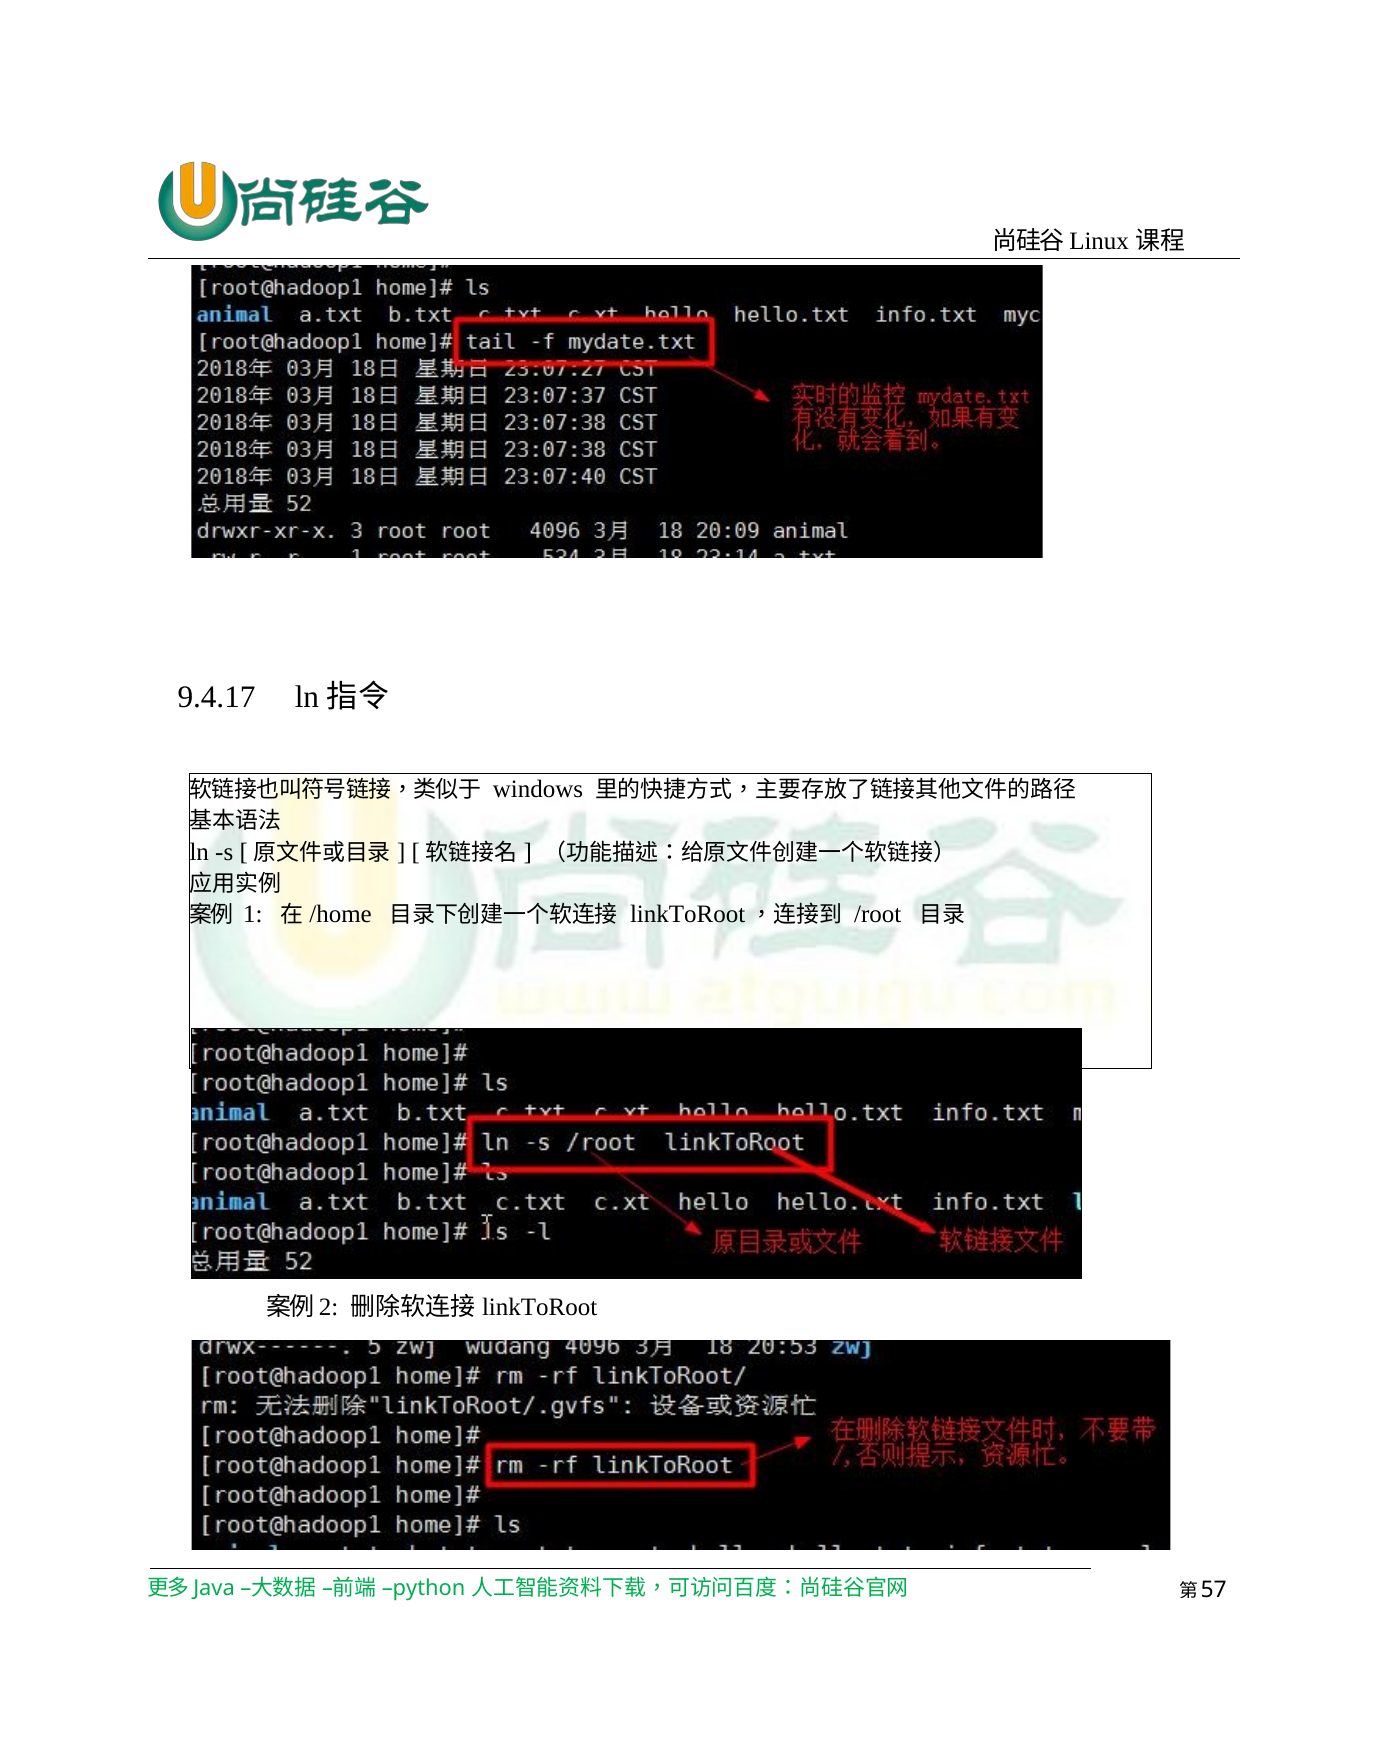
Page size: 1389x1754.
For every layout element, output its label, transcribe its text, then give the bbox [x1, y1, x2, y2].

picture [191, 265, 1043, 558]
picture [190, 774, 1151, 1068]
picture [191, 1340, 1171, 1550]
subtitle ln 指令 [177, 674, 1338, 717]
picture [190, 782, 195, 793]
picture [192, 1029, 266, 1278]
picture [147, 153, 436, 249]
